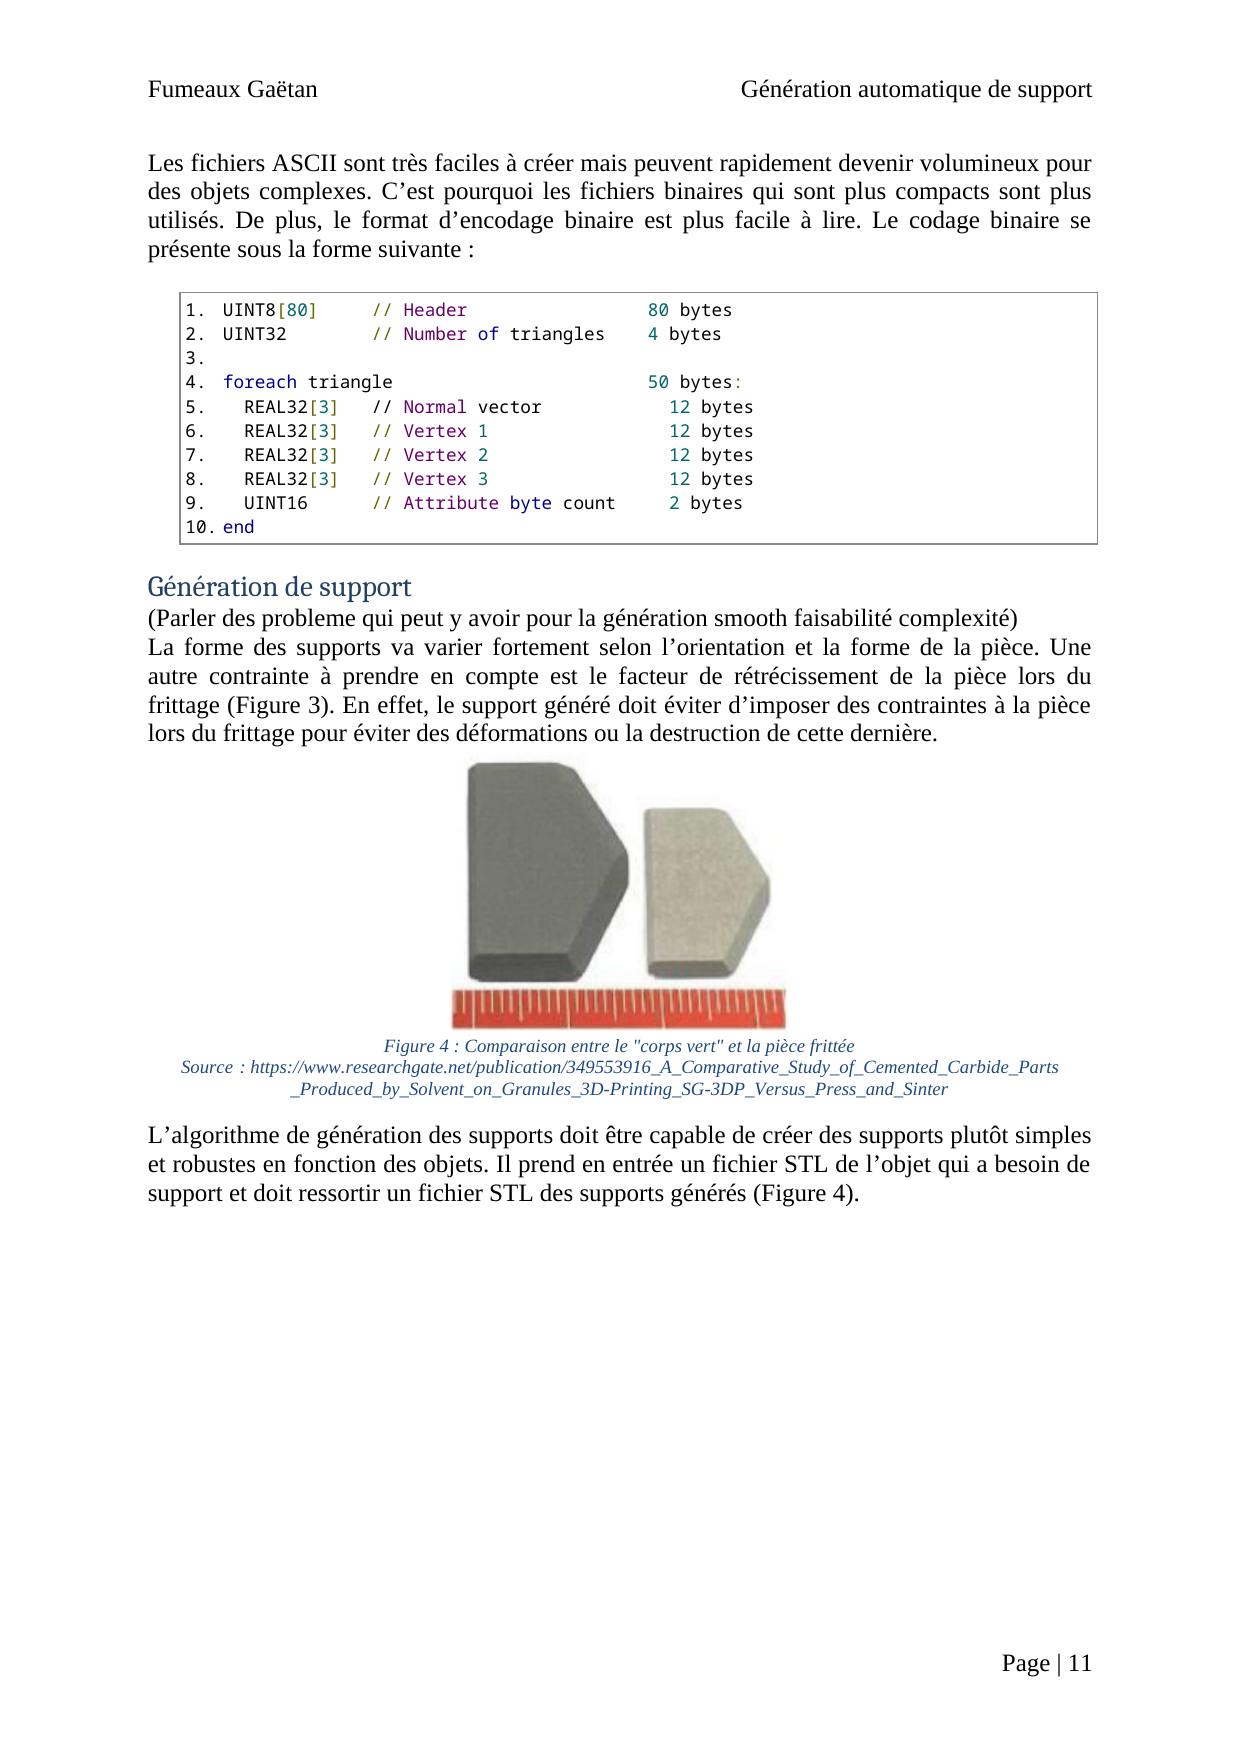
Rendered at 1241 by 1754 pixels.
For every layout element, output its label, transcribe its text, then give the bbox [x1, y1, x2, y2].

subtitle Génération de support [148, 570, 1093, 603]
list REAL32[3] // Vertex 2 12 bytes [181, 437, 1097, 461]
list UINT32 // Number of triangles 4 bytes [181, 316, 1097, 346]
list UINT16 // Attribute byte count 2 bytes [181, 485, 1097, 509]
text L’algorithme de génération des supports doit être capable de créer des supports plutôt simples et robustes en fonction des objets. Il prend en entrée un fichier STL de l’objet qui a besoin de support et doit ressortir un fichier STL des supports générés (Figure 4). [148, 1120, 1093, 1206]
list UINT8[80] // Header 80 bytes [181, 293, 1097, 316]
text (Parler des probleme qui peut y avoir pour la génération smooth faisabilité complexité) [148, 603, 1093, 632]
text Les fichiers ASCII sont très faciles à créer mais peuvent rapidement devenir volumineux pour des objets complexes. C’est pourquoi les fichiers binaires qui sont plus compacts sont plus utilisés. De plus, le format d’encodage binaire est plus facile à lire. Le codage binaire se présente sous la forme suivante : [148, 148, 1093, 263]
list REAL32[3] // Vertex 1 12 bytes [181, 413, 1097, 437]
list end [181, 509, 1097, 543]
list REAL32[3] // Normal vector 12 bytes [181, 388, 1097, 413]
picture [448, 747, 792, 1035]
list foreach triangle 50 bytes: [181, 364, 1097, 388]
list REAL32[3] // Vertex 3 12 bytes [181, 461, 1097, 485]
text La forme des supports va varier fortement selon l’orientation et la forme de la pièce. Une autre contrainte à prendre en compte est le facteur de rétrécissement de la pièce lors du frittage (Figure 3). En effet, le support généré doit éviter d’imposer des contraintes à la pièce lors du frittage pour éviter des déformations ou la destruction de cette dernière. [148, 632, 1093, 747]
